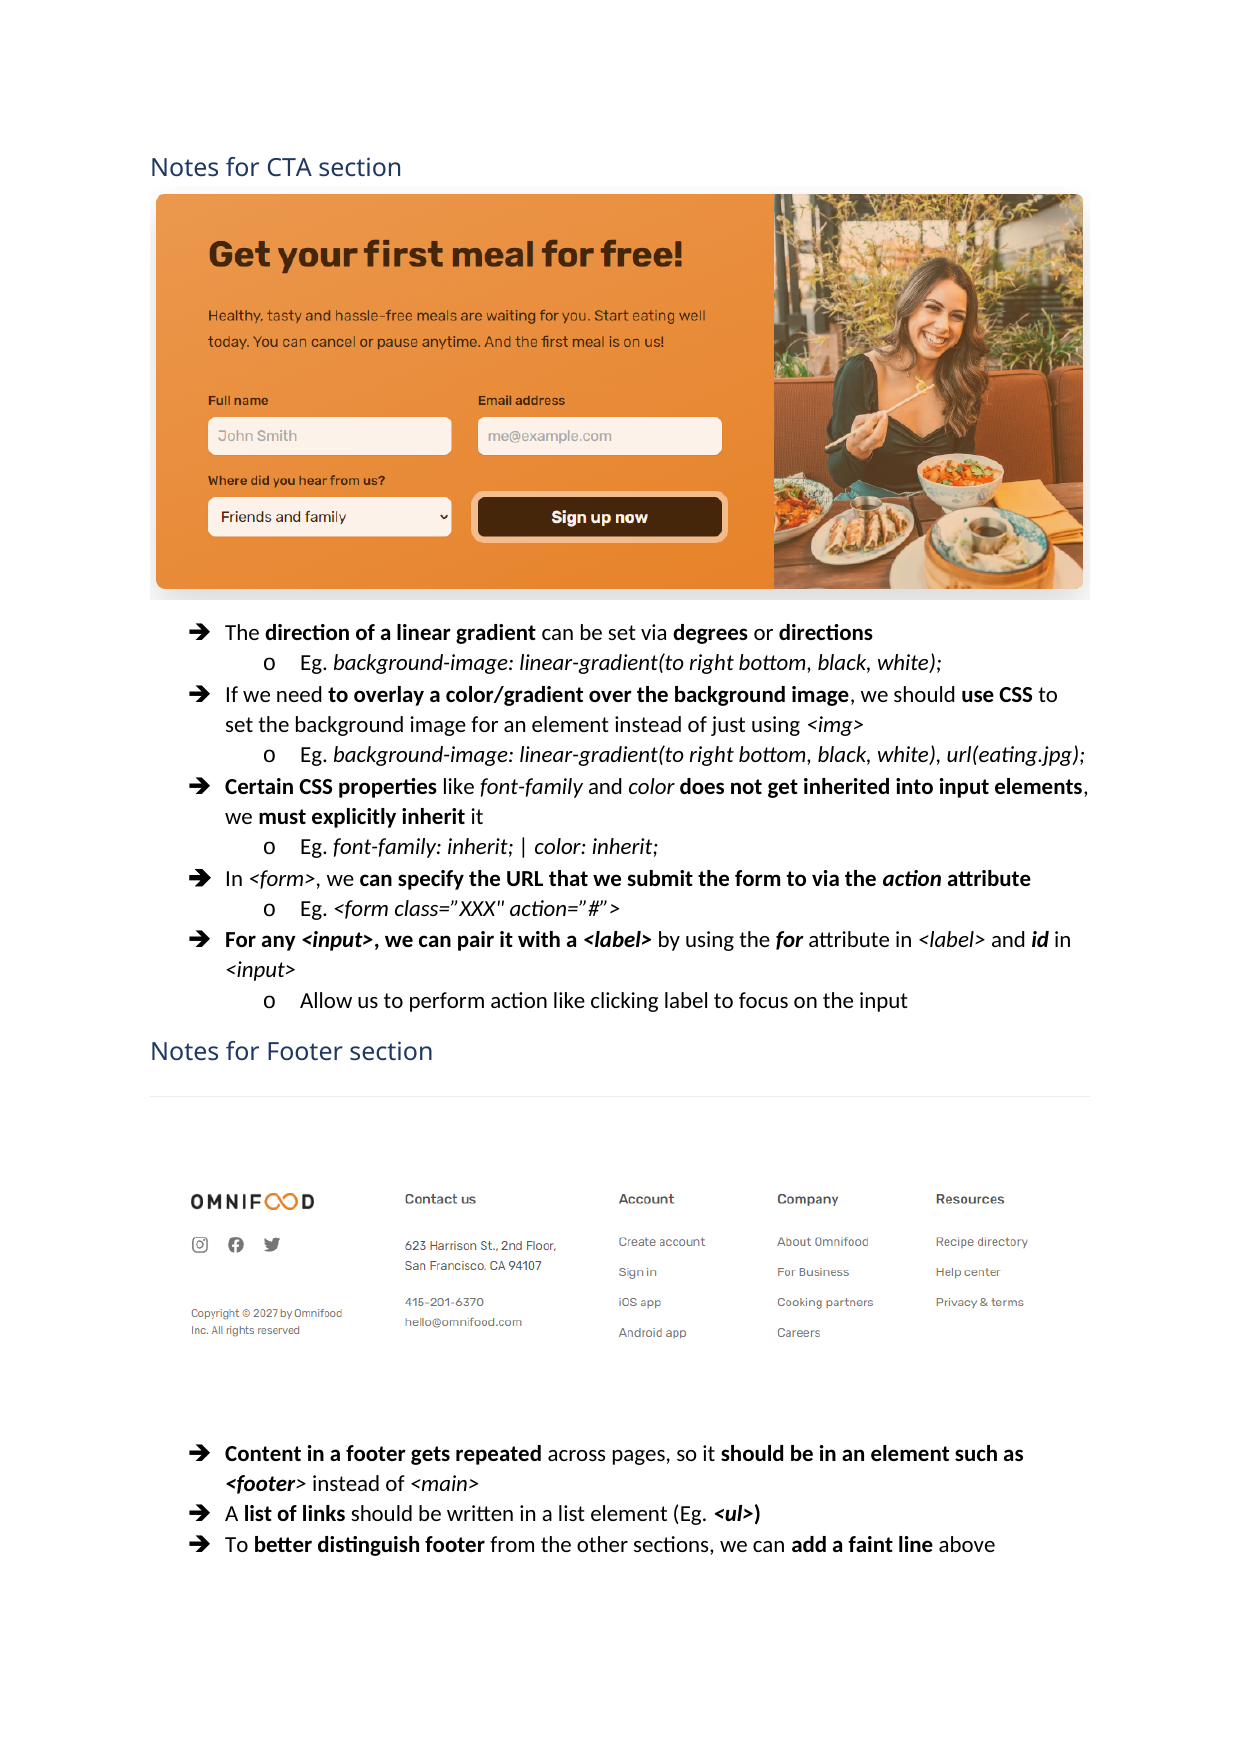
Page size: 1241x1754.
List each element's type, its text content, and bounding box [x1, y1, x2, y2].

list Eg. background-image: linear-gradient(to right bottom, black, white), url(eating.jpg); [262, 740, 1090, 769]
list Content in a footer gets repeated across pages, so it should be in an element such as <footer> instead of <main> [187, 1439, 1090, 1497]
list A list of links should be written in a list element (Eg. <ul>) [187, 1499, 1090, 1528]
list Eg. font-family: inherit; | color: inherit; [262, 832, 1090, 861]
list Eg. background-image: linear-gradient(to right bottom, black, white); [262, 648, 1090, 678]
picture [150, 186, 1091, 600]
list To better distinguish footer from the other sections, we can add a faint line above [187, 1530, 1090, 1558]
subtitle Notes for Footer section [150, 1034, 1090, 1068]
list If we need to overlay a color/gradient over the background image, we should use CSS to set the background image for an element instead of just using <img> [187, 680, 1090, 738]
list In <form>, we can specify the URL that we submit the form to via the action attribute [187, 864, 1090, 892]
list The direction of a linear gradient can be set via degrees or directions [187, 618, 1090, 646]
subtitle Notes for CTA section [150, 150, 1090, 184]
list For any <input>, we can pair it with a <label> by using the for attribute in <label> and id in <input> [187, 925, 1090, 983]
list Certain CSS properties like font-family and color does not get inherited into input elements, we must explicitly inherit it [187, 772, 1090, 830]
picture [150, 1070, 1091, 1421]
list Allow us to perform action like clicking label to focus on the input [262, 986, 1090, 1015]
list Eg. <form class=”XXX" action=”#”> [262, 894, 1090, 923]
